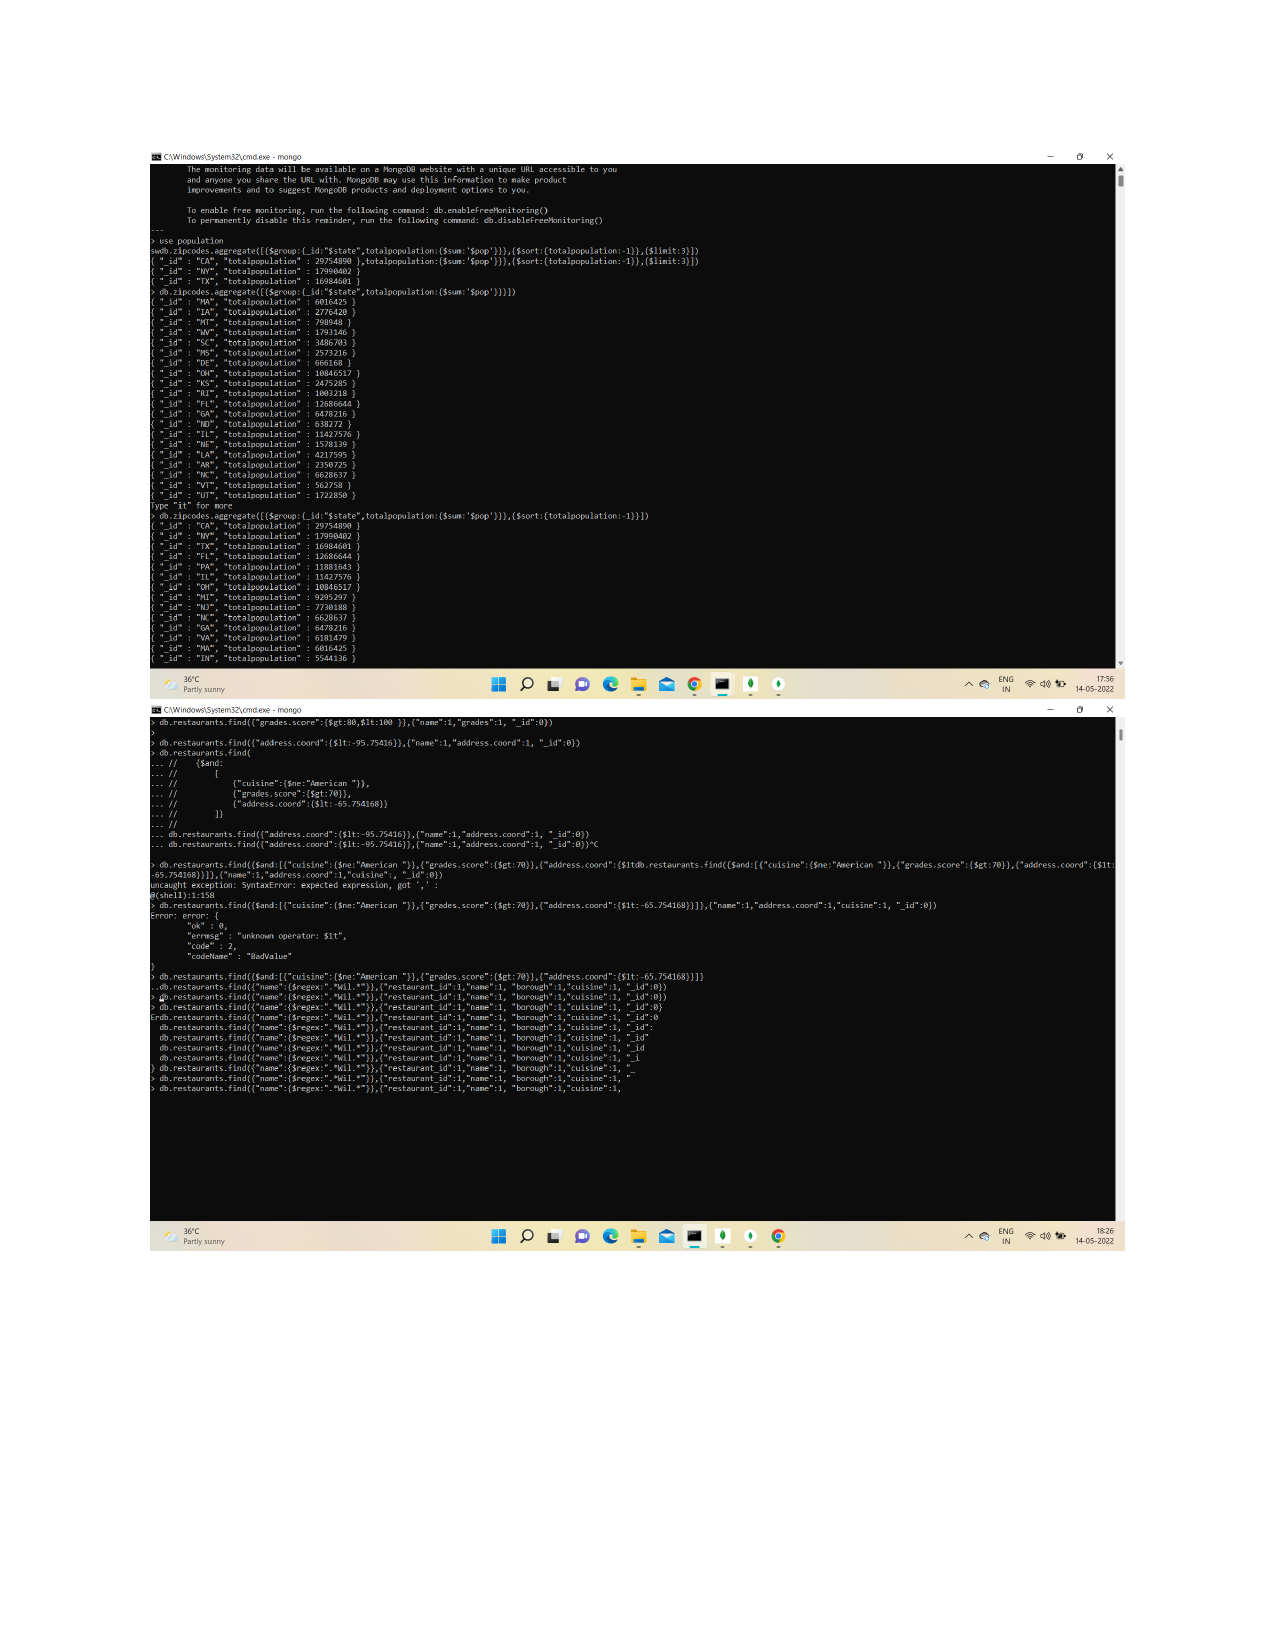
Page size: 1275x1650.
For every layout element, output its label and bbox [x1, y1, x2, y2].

picture [150, 150, 1125, 699]
picture [150, 702, 1125, 1251]
